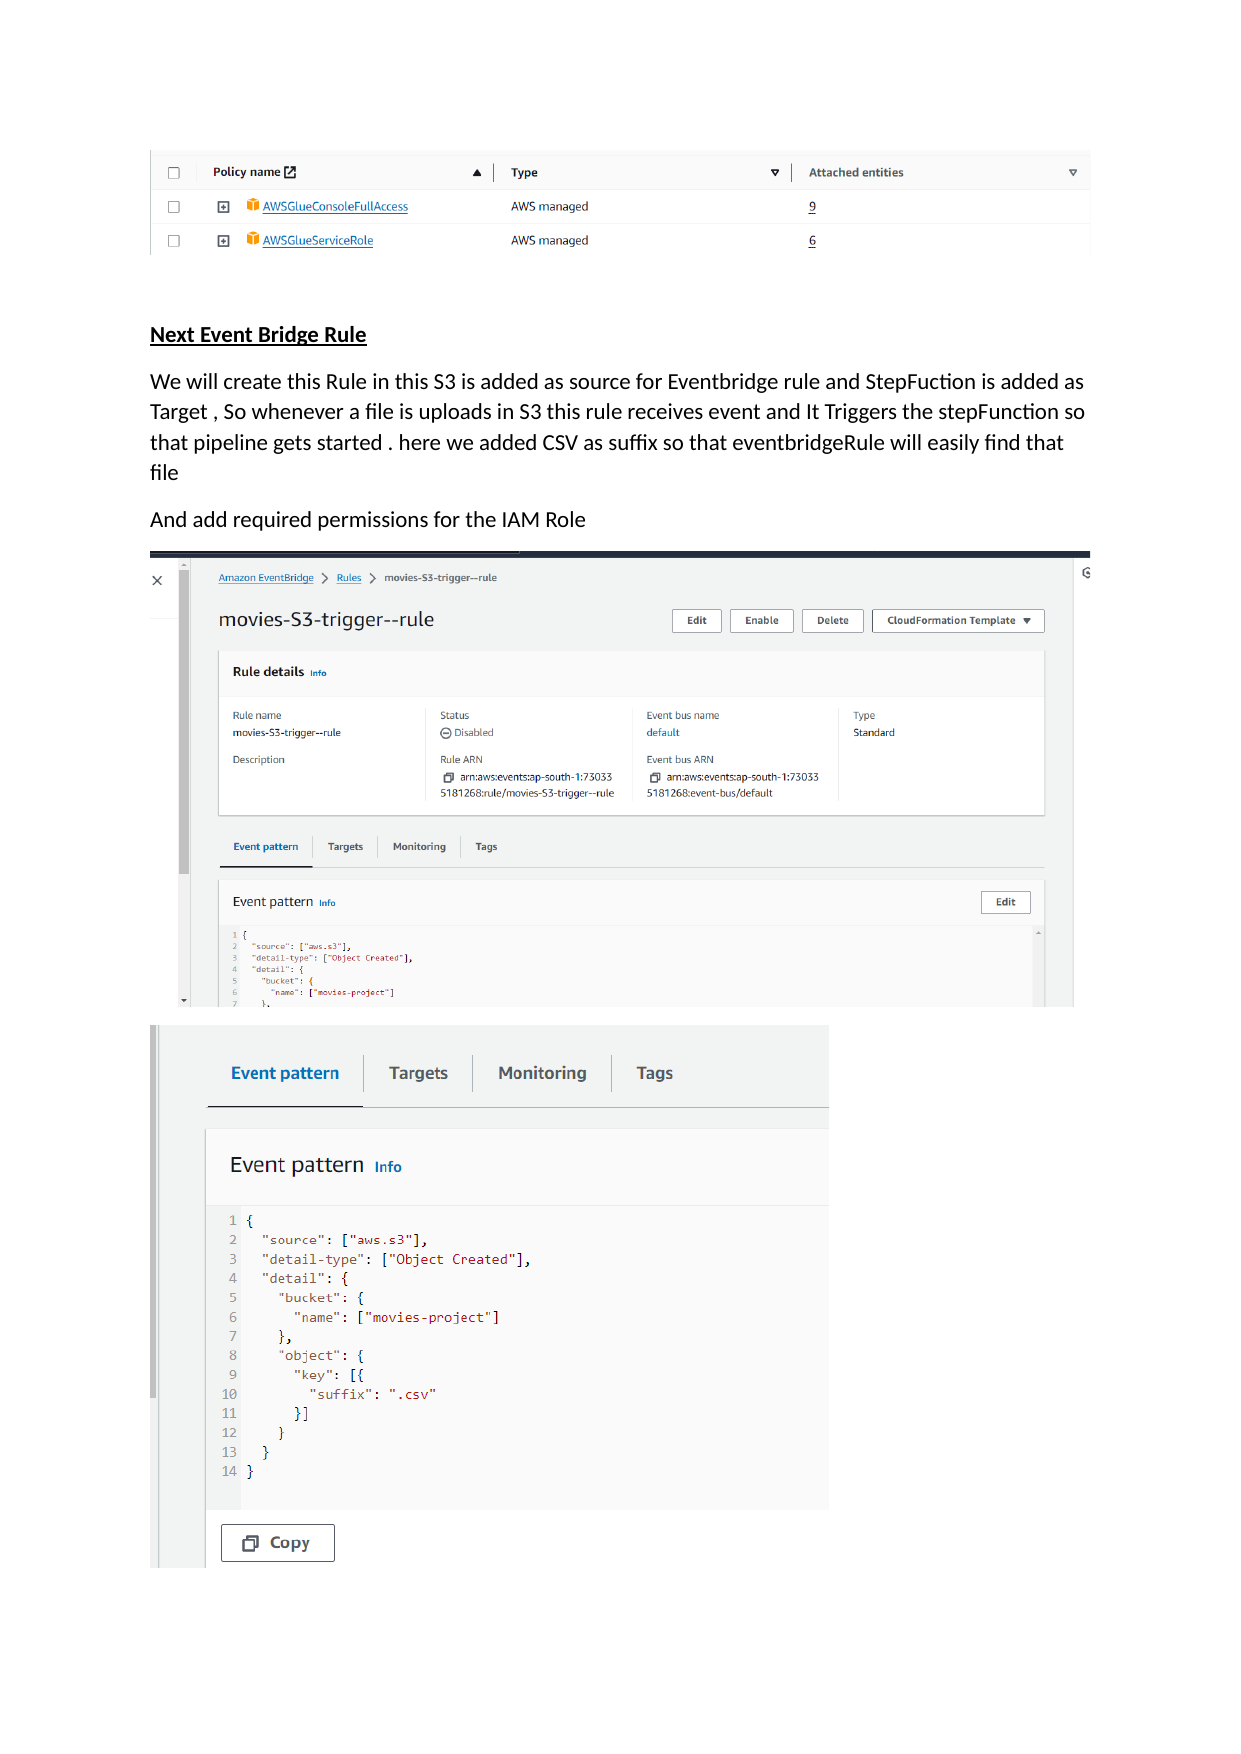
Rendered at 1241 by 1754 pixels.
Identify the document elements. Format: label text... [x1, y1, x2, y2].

picture [150, 150, 1091, 255]
picture [150, 1025, 829, 1568]
text Next Event Bridge Rule [150, 320, 1090, 348]
text And add required permissions for the IAM Role [150, 505, 1090, 533]
text We will create this Rule in this S3 is added as source for Eventbridge rule and StepFuction is added as Target , So whenever a file is uploads in S3 this rule receives event and It Triggers the stepFunction so that pipeline gets started . here we added CSV as suffix so that eventbridgeRule will easily find that file [150, 367, 1090, 486]
picture [150, 551, 1091, 1007]
